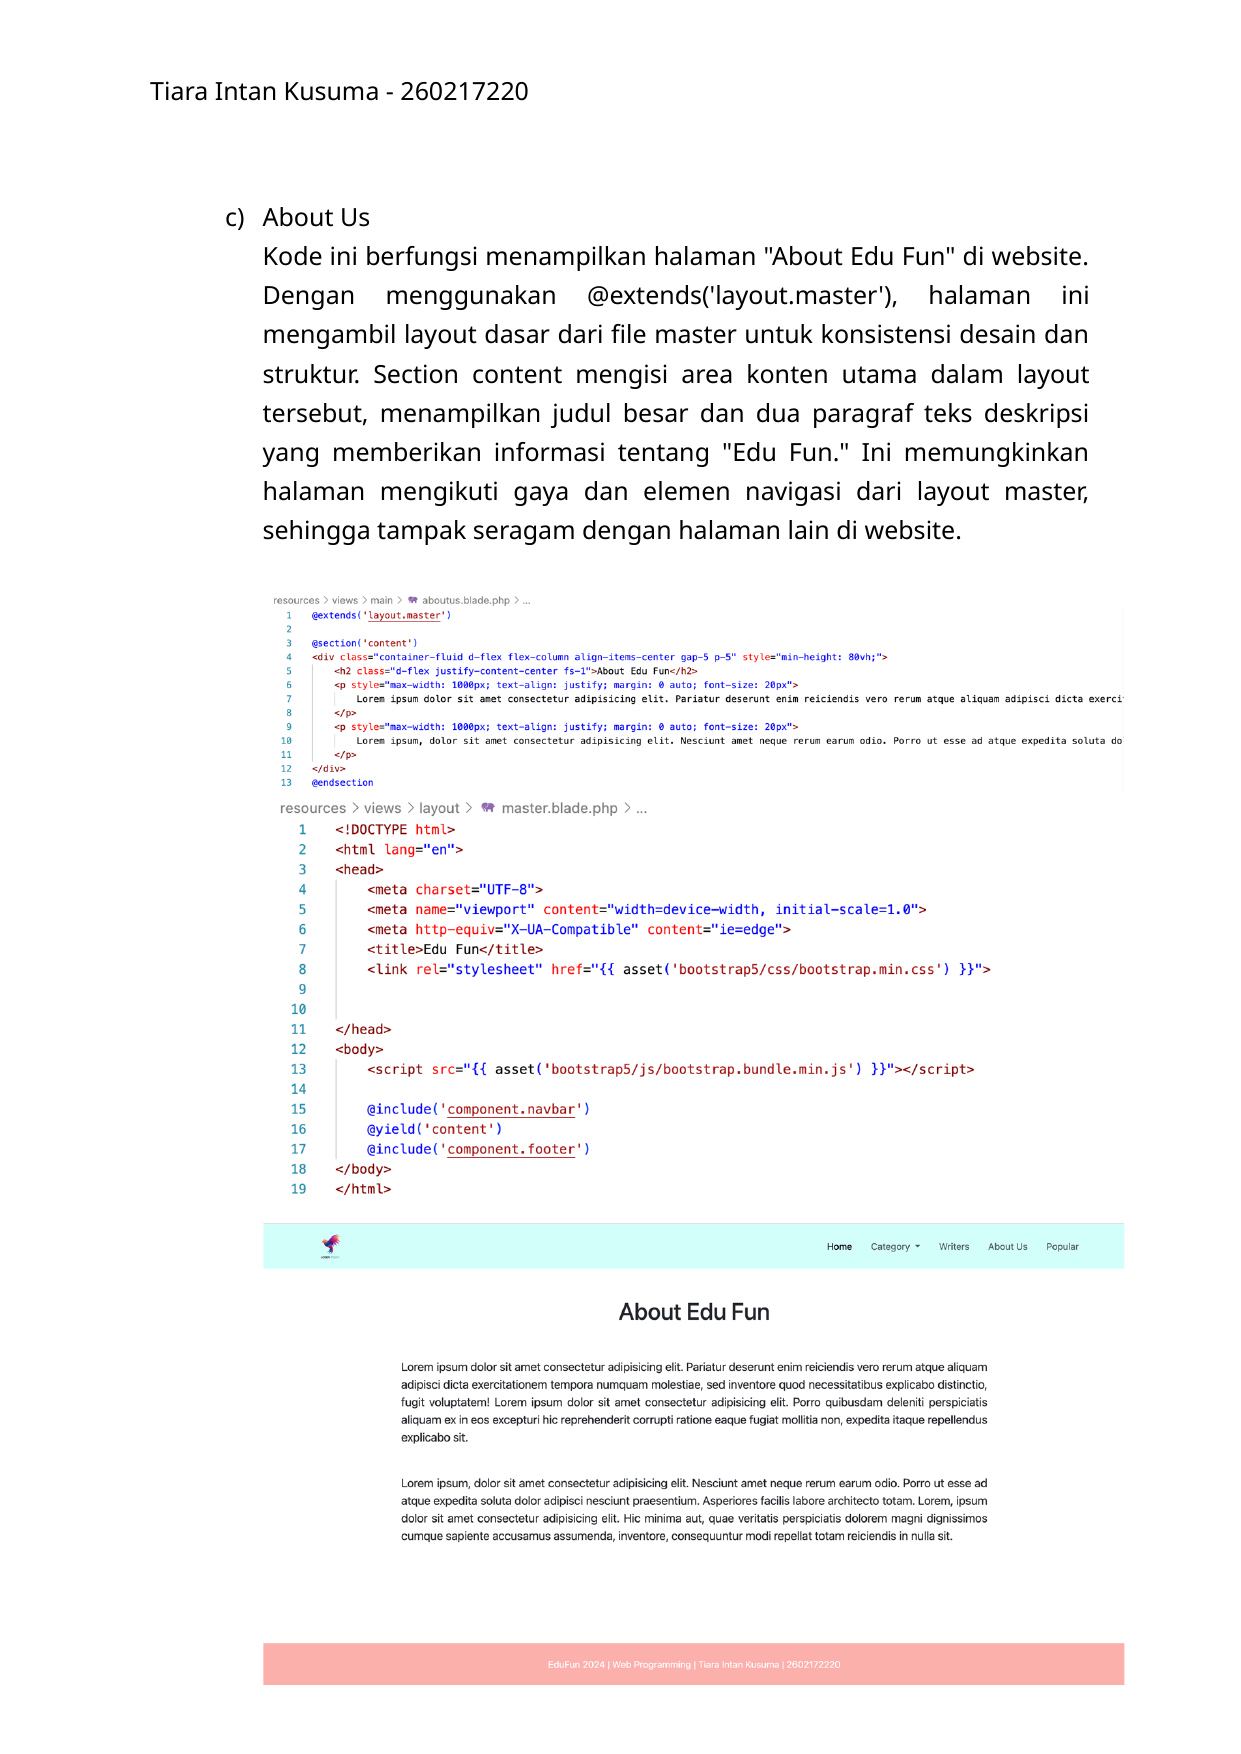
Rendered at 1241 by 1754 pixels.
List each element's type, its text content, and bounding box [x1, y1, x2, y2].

picture [262, 796, 1022, 1200]
list Kode ini berfungsi menampilkan halaman "About Edu Fun" di website. Dengan menggunakan @extends('layout.master'), halaman ini mengambil layout dasar dari file master untuk konsistensi desain dan struktur. Section content mengisi area konten utama dalam layout tersebut, menampilkan judul besar dan dua paragraf teks deskripsi yang memberikan informasi tentang "Edu Fun." Ini memungkinkan halaman mengikuti gaya dan elemen navigasi dari layout master, sehingga tampak seragam dengan halaman lain di website. [262, 239, 1090, 547]
picture [263, 1223, 1125, 1685]
list About Us [225, 200, 1090, 234]
picture [262, 591, 1124, 791]
